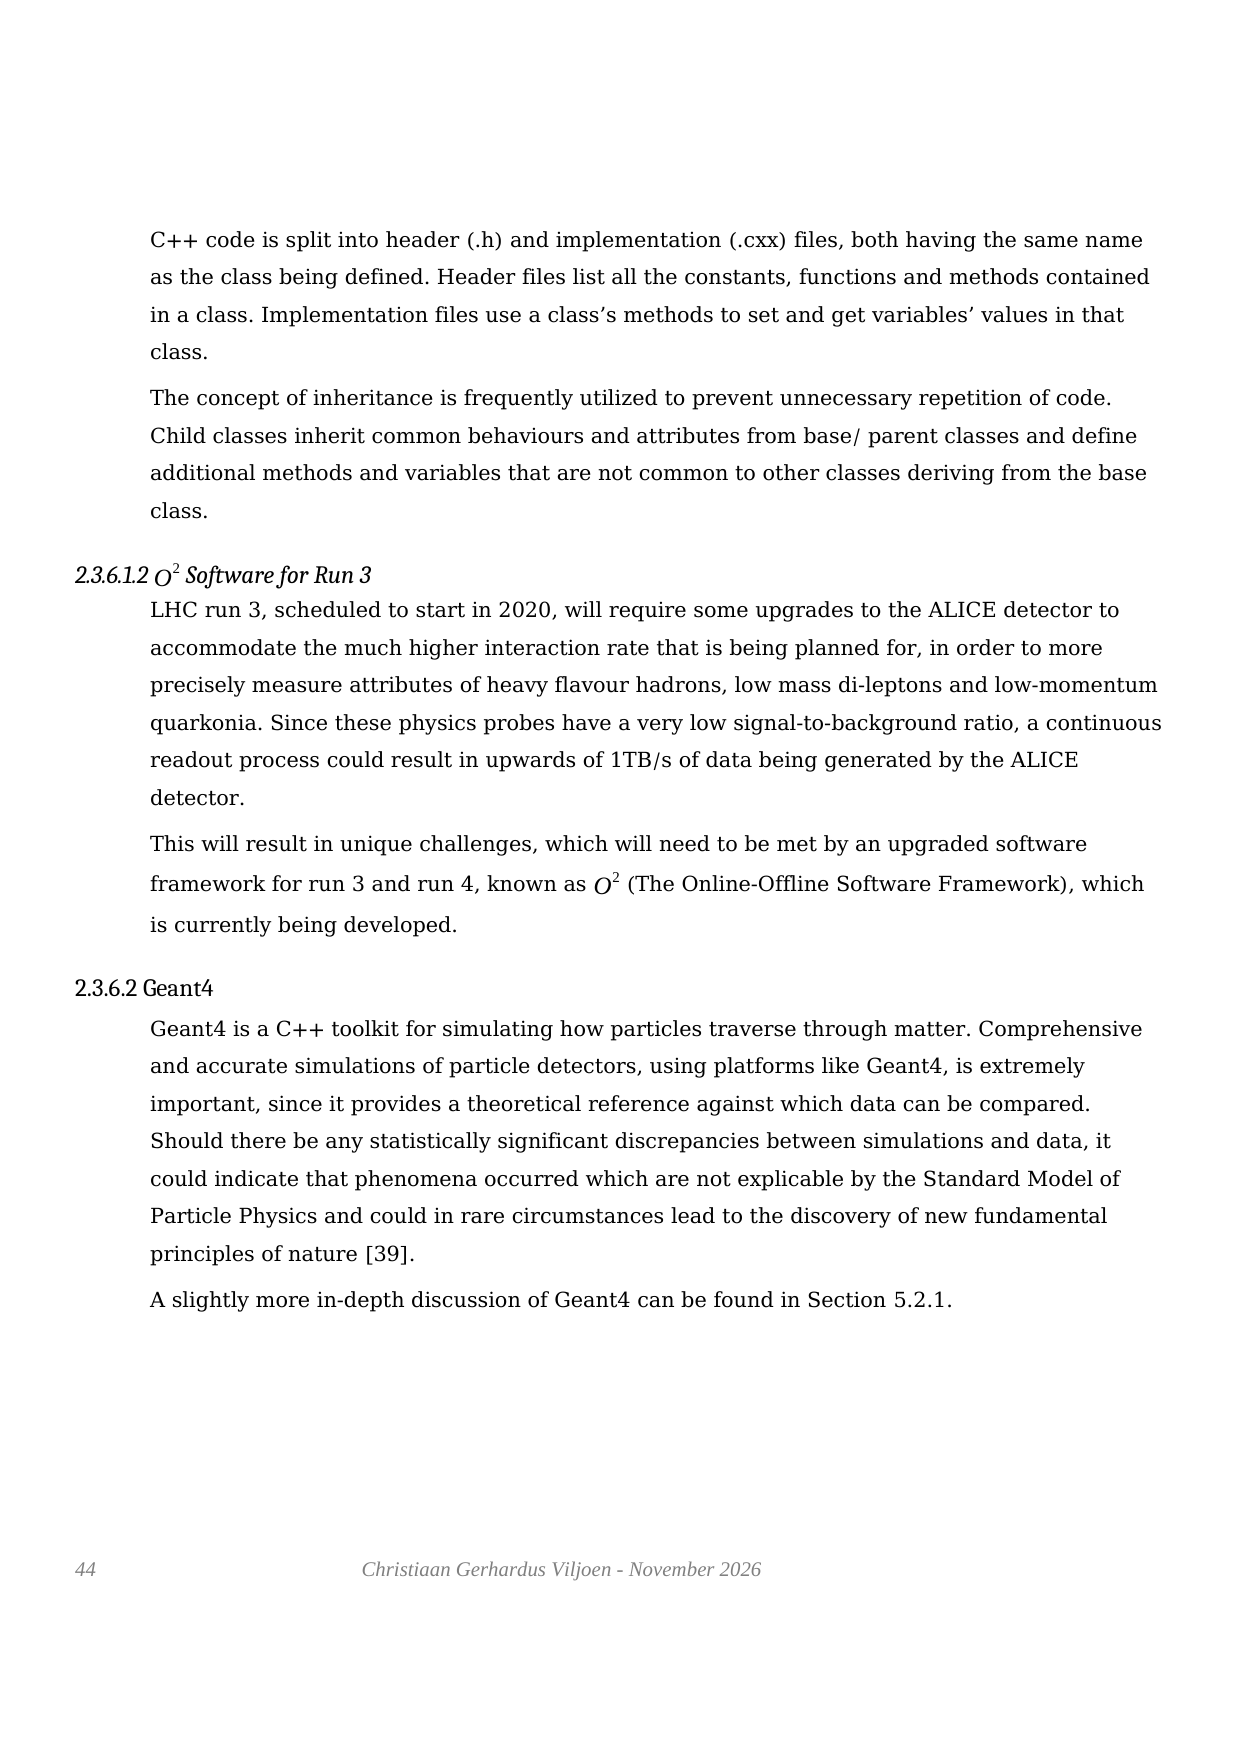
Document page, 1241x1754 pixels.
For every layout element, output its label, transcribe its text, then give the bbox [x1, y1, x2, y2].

text LHC run 3, scheduled to start in 2020, will require some upgrades to the ALICE detector to accommodate the much higher interaction rate that is being planned for, in order to more precisely measure attributes of heavy flavour hadrons, low mass di-leptons and low-momentum quarkonia. Since these physics probes have a very low signal-to-background ratio, a continuous readout process could result in upwards of 1TB/s of data being generated by the ALICE detector. [150, 597, 1165, 810]
text The concept of inheritance is frequently utilized to prevent unnecessary repetition of code. Child classes inherit common behaviours and attributes from base/ parent classes and define additional methods and variables that are not common to other classes deriving from the base class. [150, 385, 1165, 522]
text A slightly more in-depth discussion of Geant4 can be found in Section 5.2.1. [150, 1286, 1165, 1311]
text Geant4 is a C++ toolkit for simulating how particles traverse through matter. Comprehensive and accurate simulations of particle detectors, using platforms like Geant4, is extremely important, since it provides a theoretical reference against which data can be compared. Should there be any statistically significant discrepancies between simulations and data, it could indicate that phenomena occurred which are not explicable by the Standard Model of Particle Physics and could in rare circumstances lead to the discovery of new fundamental principles of nature . [150, 1016, 1165, 1266]
subtitle Geant4 [75, 974, 1165, 1003]
subtitle Software for Run 3 [75, 560, 1165, 591]
text This will result in unique challenges, which will need to be met by an upgraded software framework for run 3 and run 4, known as (The Online-Offline Software Framework), which is currently being developed. [150, 831, 1165, 937]
text C++ code is split into header (.h) and implementation (.cxx) files, both having the same name as the class being defined. Header files list all the constants, functions and methods contained in a class. Implementation files use a class’s methods to set and get variables’ values in that class. [150, 227, 1165, 364]
